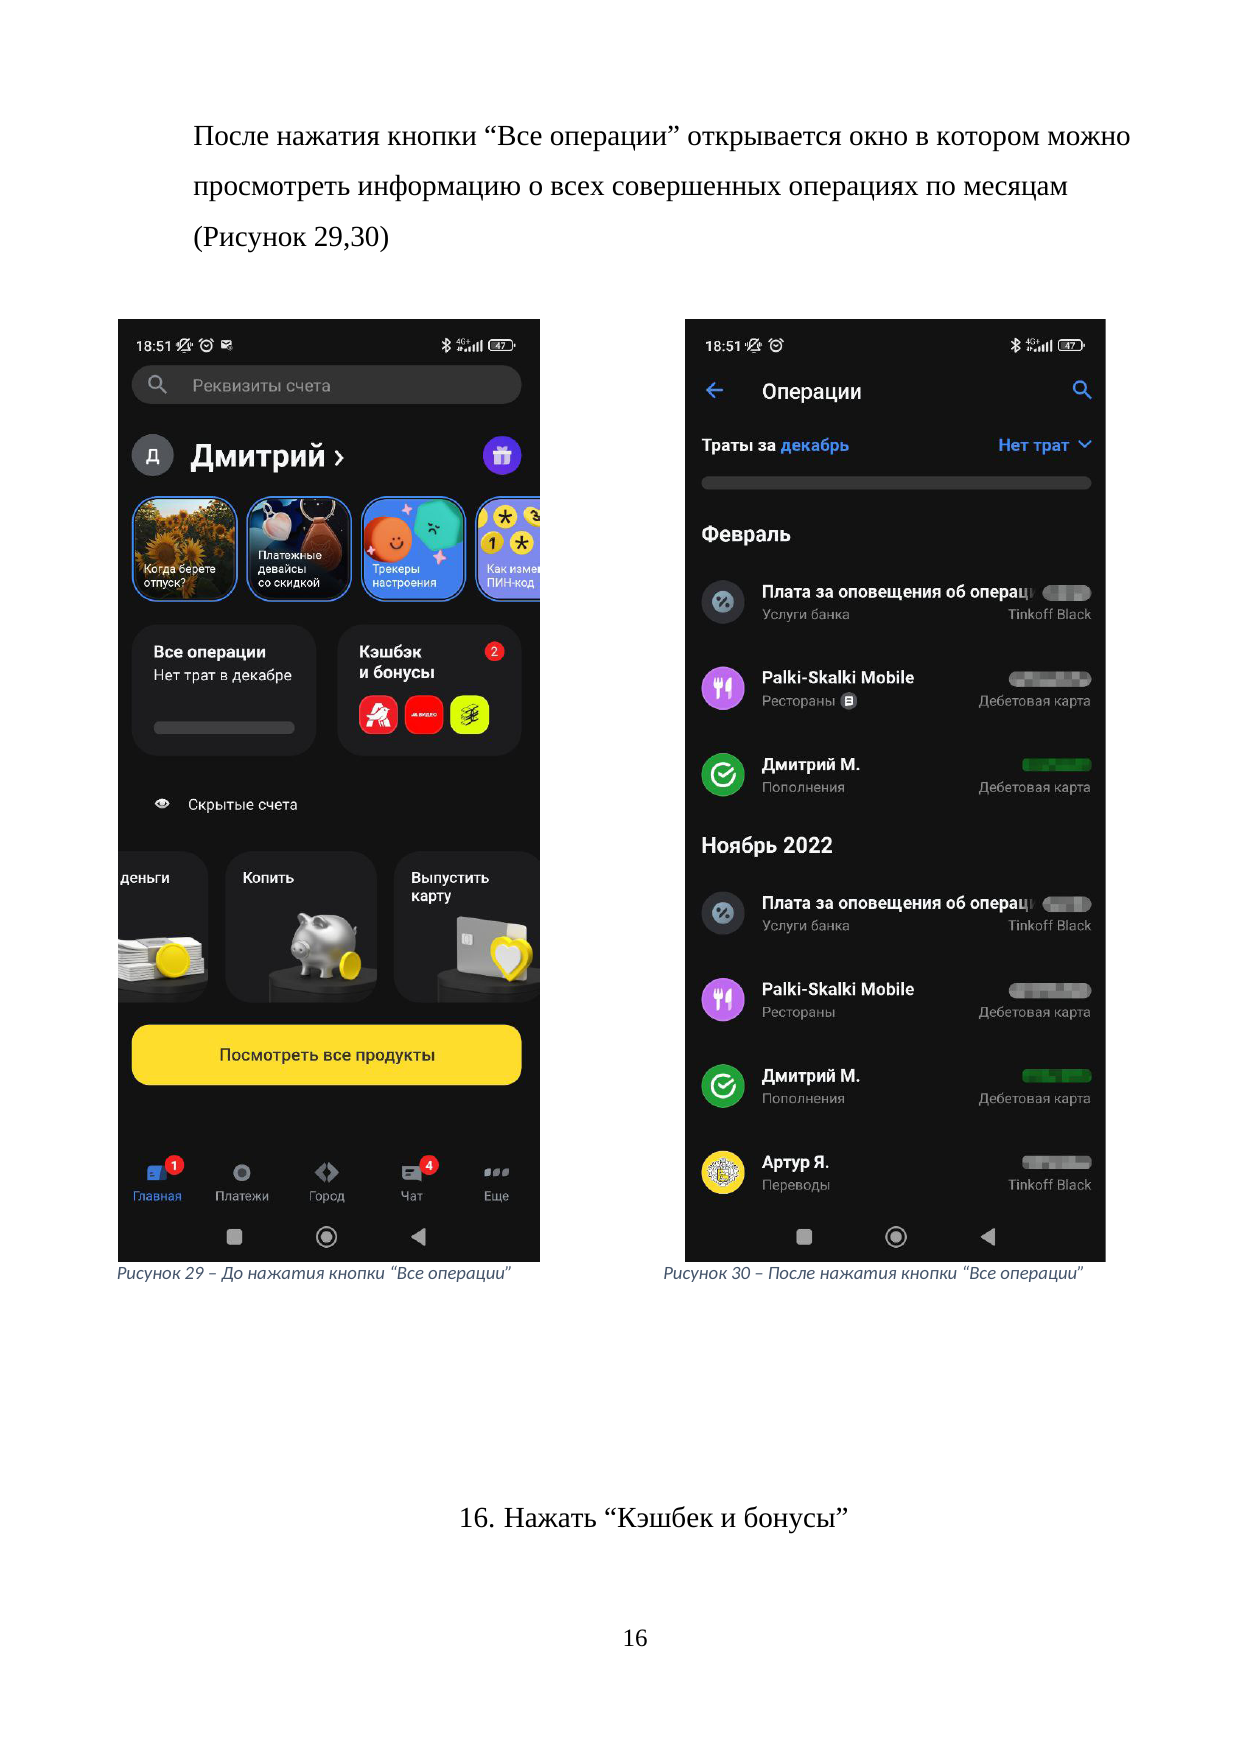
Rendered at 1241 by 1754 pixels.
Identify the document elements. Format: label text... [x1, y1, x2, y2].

text Рисунок 29 – До нажатия кнопки “Все операции” Рисунок 30 – После нажатия кнопки “Все операции” [117, 1262, 1152, 1284]
list Нажать “Кэшбек и бонусы” [156, 1500, 1152, 1533]
picture [118, 319, 1106, 1262]
text После нажатия кнопки “Все операции” открывается окно в котором можно просмотреть информацию о всех совершенных операциях по месяцам (Рисунок 29,30) [193, 118, 1152, 252]
